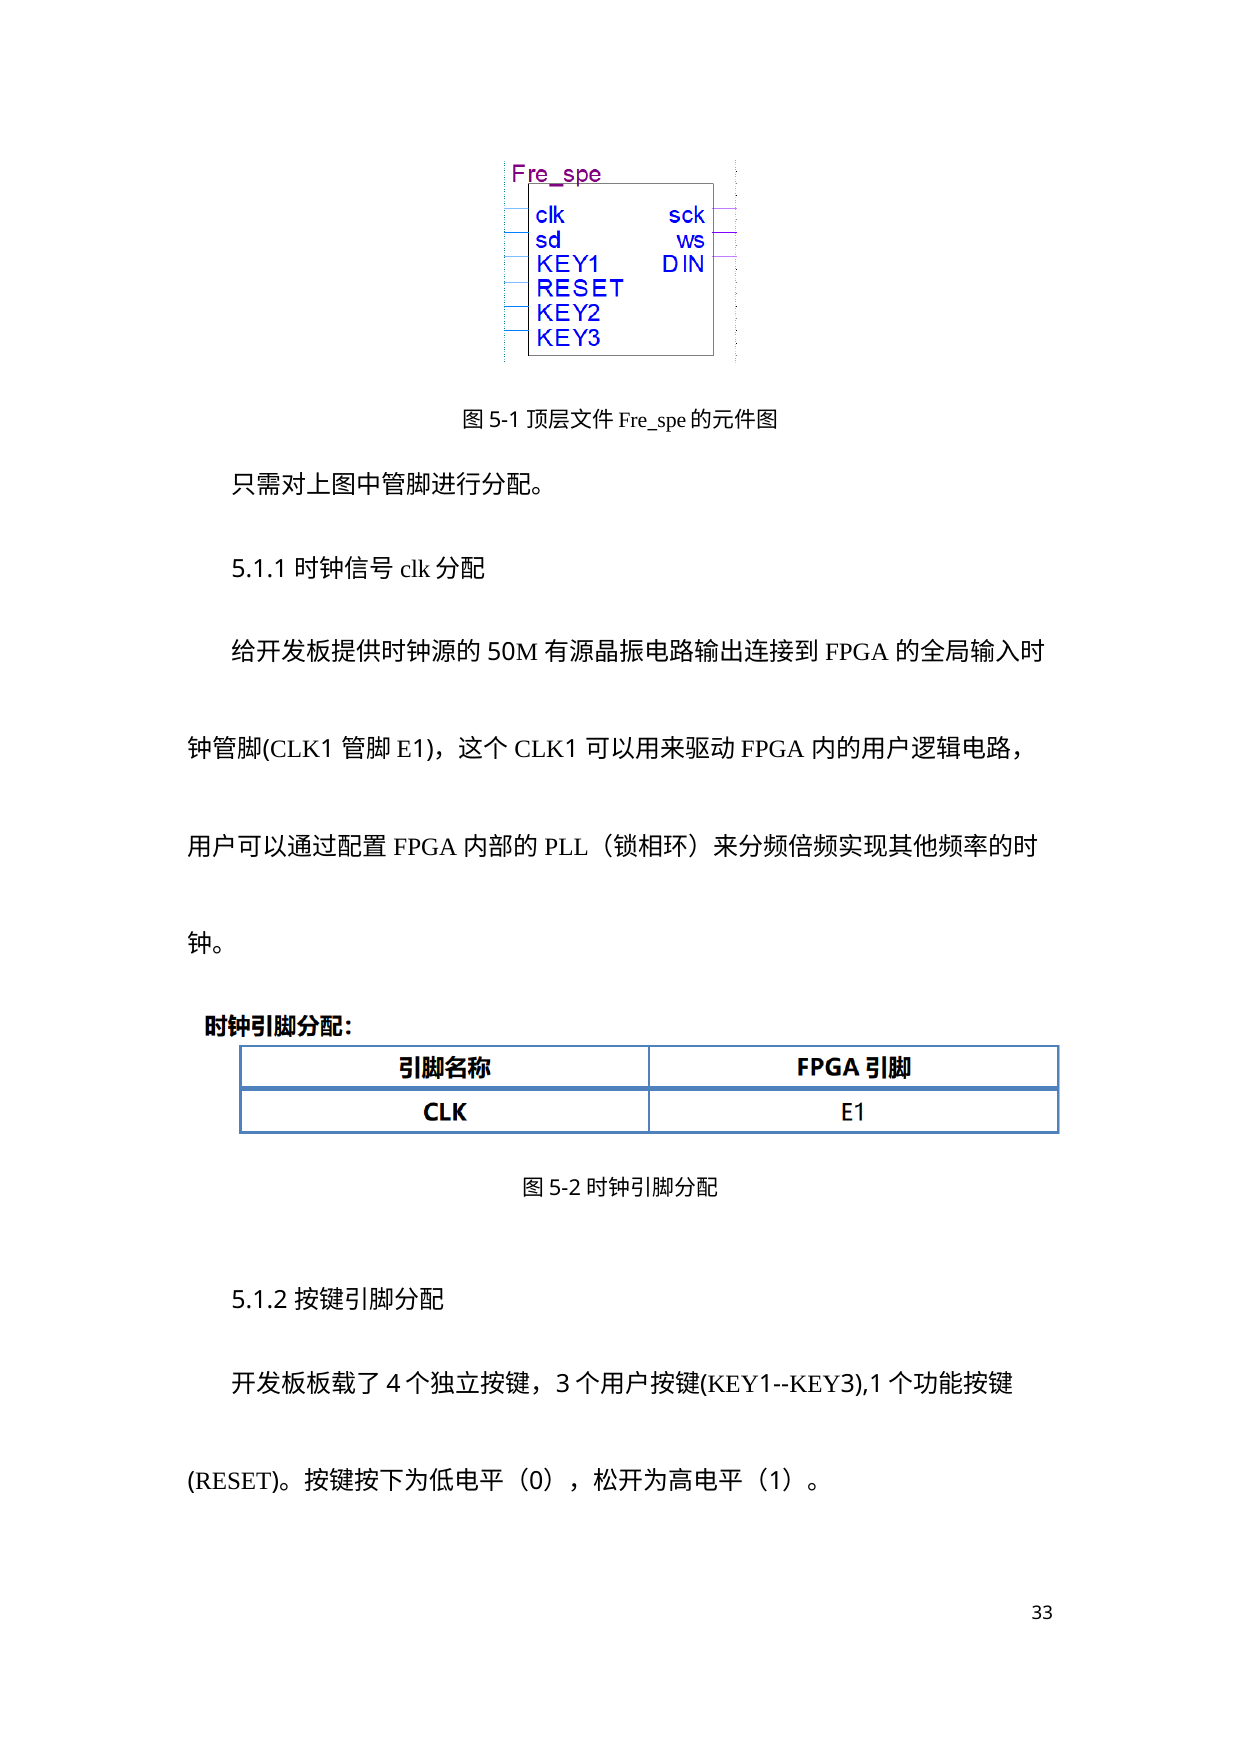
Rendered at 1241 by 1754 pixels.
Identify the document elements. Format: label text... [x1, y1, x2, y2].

text 图5-1 顶层文件Fre_spe的元件图 [187, 402, 1053, 435]
text 5.1.1 时钟信号 clk分配 [187, 534, 1053, 599]
text 开发板板载了4个独立按键，3个用户按键(KEY1--KEY3),1个功能按键(RESET)。按键按下为低电平（0），松开为高电平（1）。 [187, 1349, 1053, 1511]
text 图5-2 时钟引脚分配 [187, 1170, 1053, 1202]
picture [501, 159, 739, 363]
text 只需对上图中管脚进行分配。 [187, 451, 1053, 516]
text 5.1.2 按键引脚分配 [187, 1266, 1053, 1331]
text 给开发板提供时钟源的 50M 有源晶振电路输出连接到 FPGA 的全局输入时钟管脚(CLK1 管脚 E1)，这个 CLK1 可以用来驱动 FPGA 内的用户逻辑电路，用户可以通过配置 FPGA 内部的 PLL（锁相环）来分频倍频实现其他频率的时钟。 [187, 617, 1053, 974]
picture [187, 1002, 1088, 1146]
